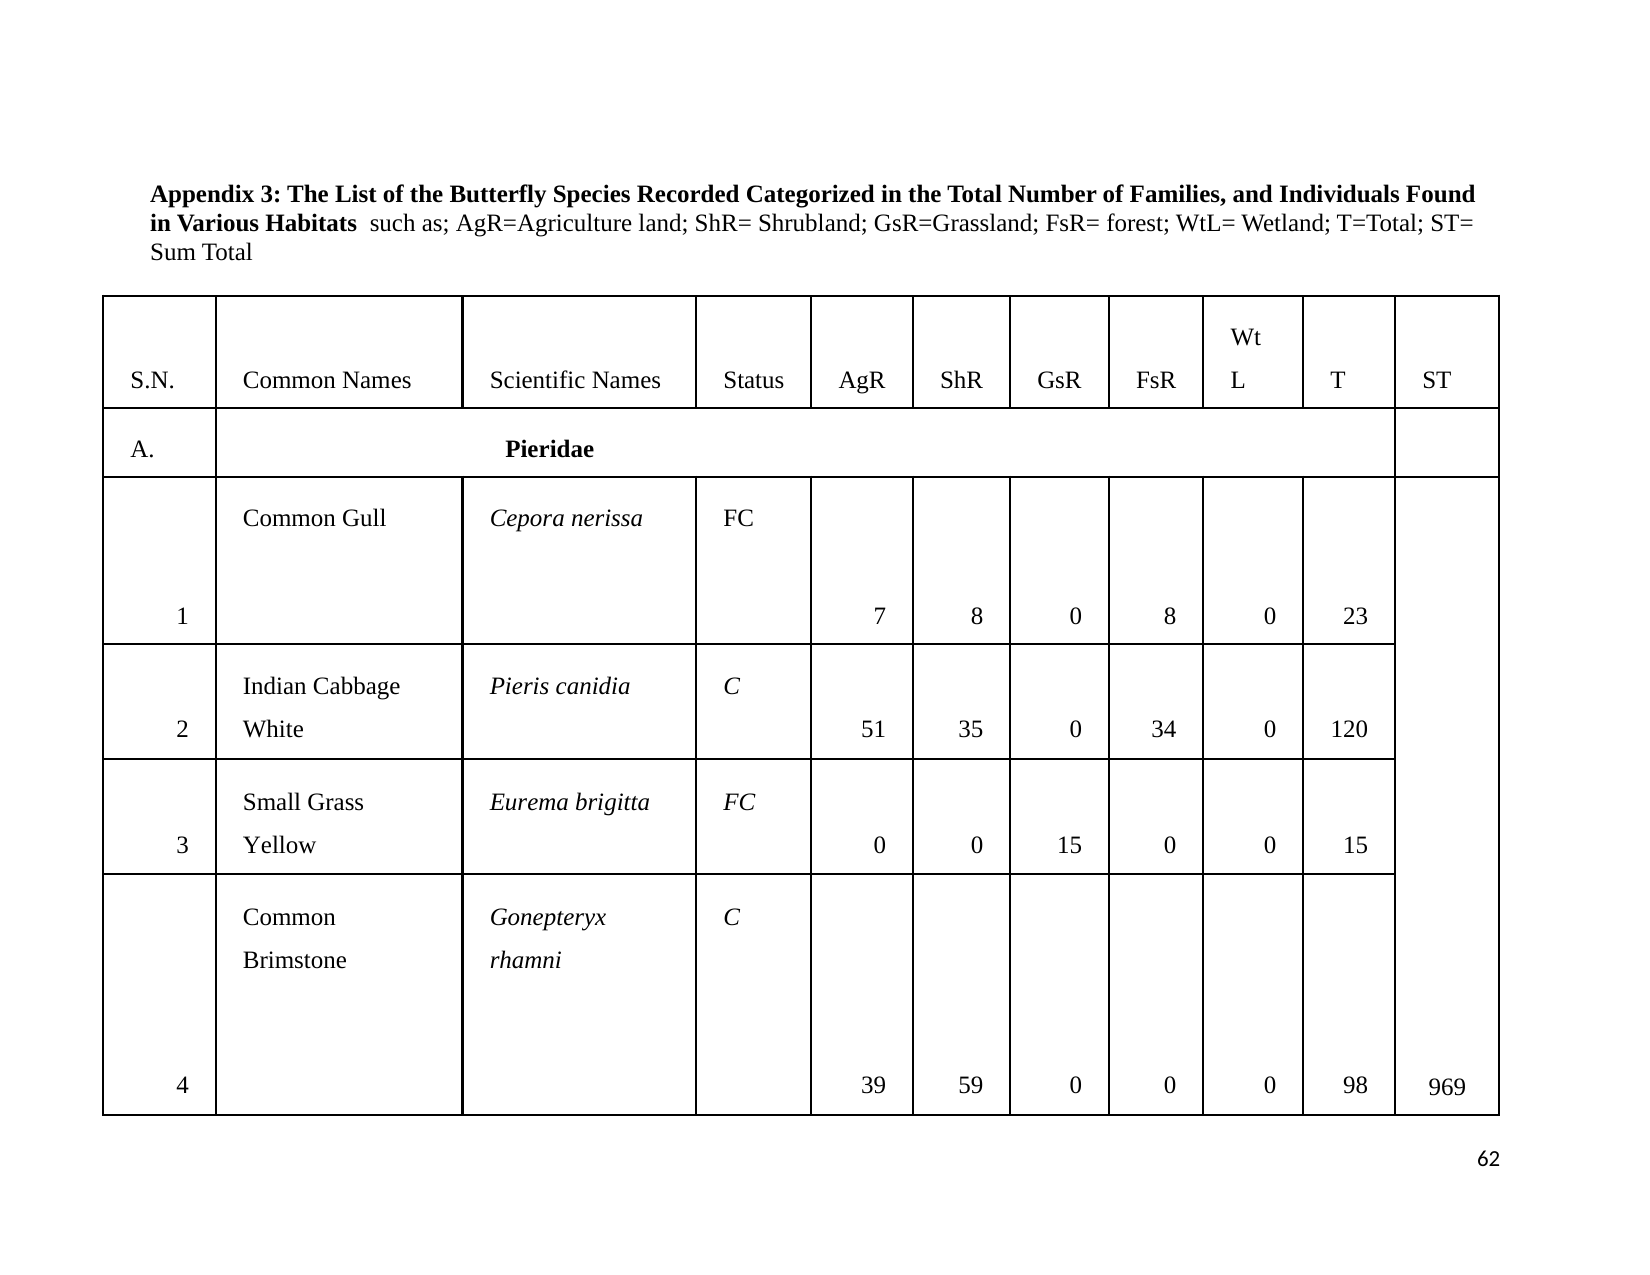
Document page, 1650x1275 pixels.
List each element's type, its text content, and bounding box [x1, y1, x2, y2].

table_cell 1 [104, 478, 215, 643]
table_cell FC [697, 478, 810, 643]
table_cell 7 [812, 478, 912, 643]
table_cell 98 [1304, 875, 1394, 1114]
table_cell 4 [104, 875, 215, 1114]
table_cell Gonepteryx rhamni [464, 875, 695, 1114]
table_cell 34 [1110, 645, 1202, 758]
table_cell 8 [1110, 478, 1202, 643]
table_cell 969 [1396, 478, 1498, 1114]
table_cell 120 [1304, 645, 1394, 758]
table_cell 0 [1110, 760, 1202, 873]
table_cell 3 [104, 760, 215, 873]
subtitle Appendix 3: The List of the Butterfly Species Recorded Categorized in the Total Number of Families, and Individuals Found in Various Habitats such as; AgR=Agriculture land; ShR= Shrubland; GsR=Grassland; FsR= forest; WtL= Wetland; T=Total; ST= Sum Total [150, 179, 1500, 265]
table_header GsR [1011, 297, 1108, 407]
table_header ST [1396, 297, 1498, 407]
table_cell C [697, 875, 810, 1114]
table_cell 0 [1204, 875, 1302, 1114]
table_cell 39 [812, 875, 912, 1114]
table_cell 2 [104, 645, 215, 758]
table_cell 15 [1011, 760, 1108, 873]
table_cell [1396, 409, 1498, 476]
table_cell Cepora nerissa [464, 478, 695, 643]
table_cell Common Gull [217, 478, 461, 643]
table_cell 0 [1204, 760, 1302, 873]
table_header FsR [1110, 297, 1202, 407]
table_header Status [697, 297, 810, 407]
table_header ShR [914, 297, 1009, 407]
table_cell 59 [914, 875, 1009, 1114]
table_cell 35 [914, 645, 1009, 758]
table_cell 0 [1204, 478, 1302, 643]
table_header WtL [1204, 297, 1302, 407]
table_cell Common Brimstone [217, 875, 461, 1114]
table_cell 51 [812, 645, 912, 758]
table_cell Pieridae [217, 409, 1394, 476]
table_cell C [697, 645, 810, 758]
table_cell FC [697, 760, 810, 873]
table_header S.N. [104, 297, 215, 407]
table_cell A. [104, 409, 215, 476]
table_cell 23 [1304, 478, 1394, 643]
table_cell 0 [1110, 875, 1202, 1114]
table_cell 0 [1204, 645, 1302, 758]
table_cell 8 [914, 478, 1009, 643]
table_cell 15 [1304, 760, 1394, 873]
table_cell 0 [812, 760, 912, 873]
table_header Common Names [217, 297, 461, 407]
table_cell 0 [1011, 875, 1108, 1114]
table_cell Small Grass Yellow [217, 760, 461, 873]
table_header AgR [812, 297, 912, 407]
table_cell 0 [914, 760, 1009, 873]
table_header Scientific Names [464, 297, 695, 407]
table_cell 0 [1011, 645, 1108, 758]
table_cell Eurema brigitta [464, 760, 695, 873]
table_cell 0 [1011, 478, 1108, 643]
table_header T [1304, 297, 1394, 407]
table_cell Pieris canidia [464, 645, 695, 758]
table_cell Indian Cabbage White [217, 645, 461, 758]
